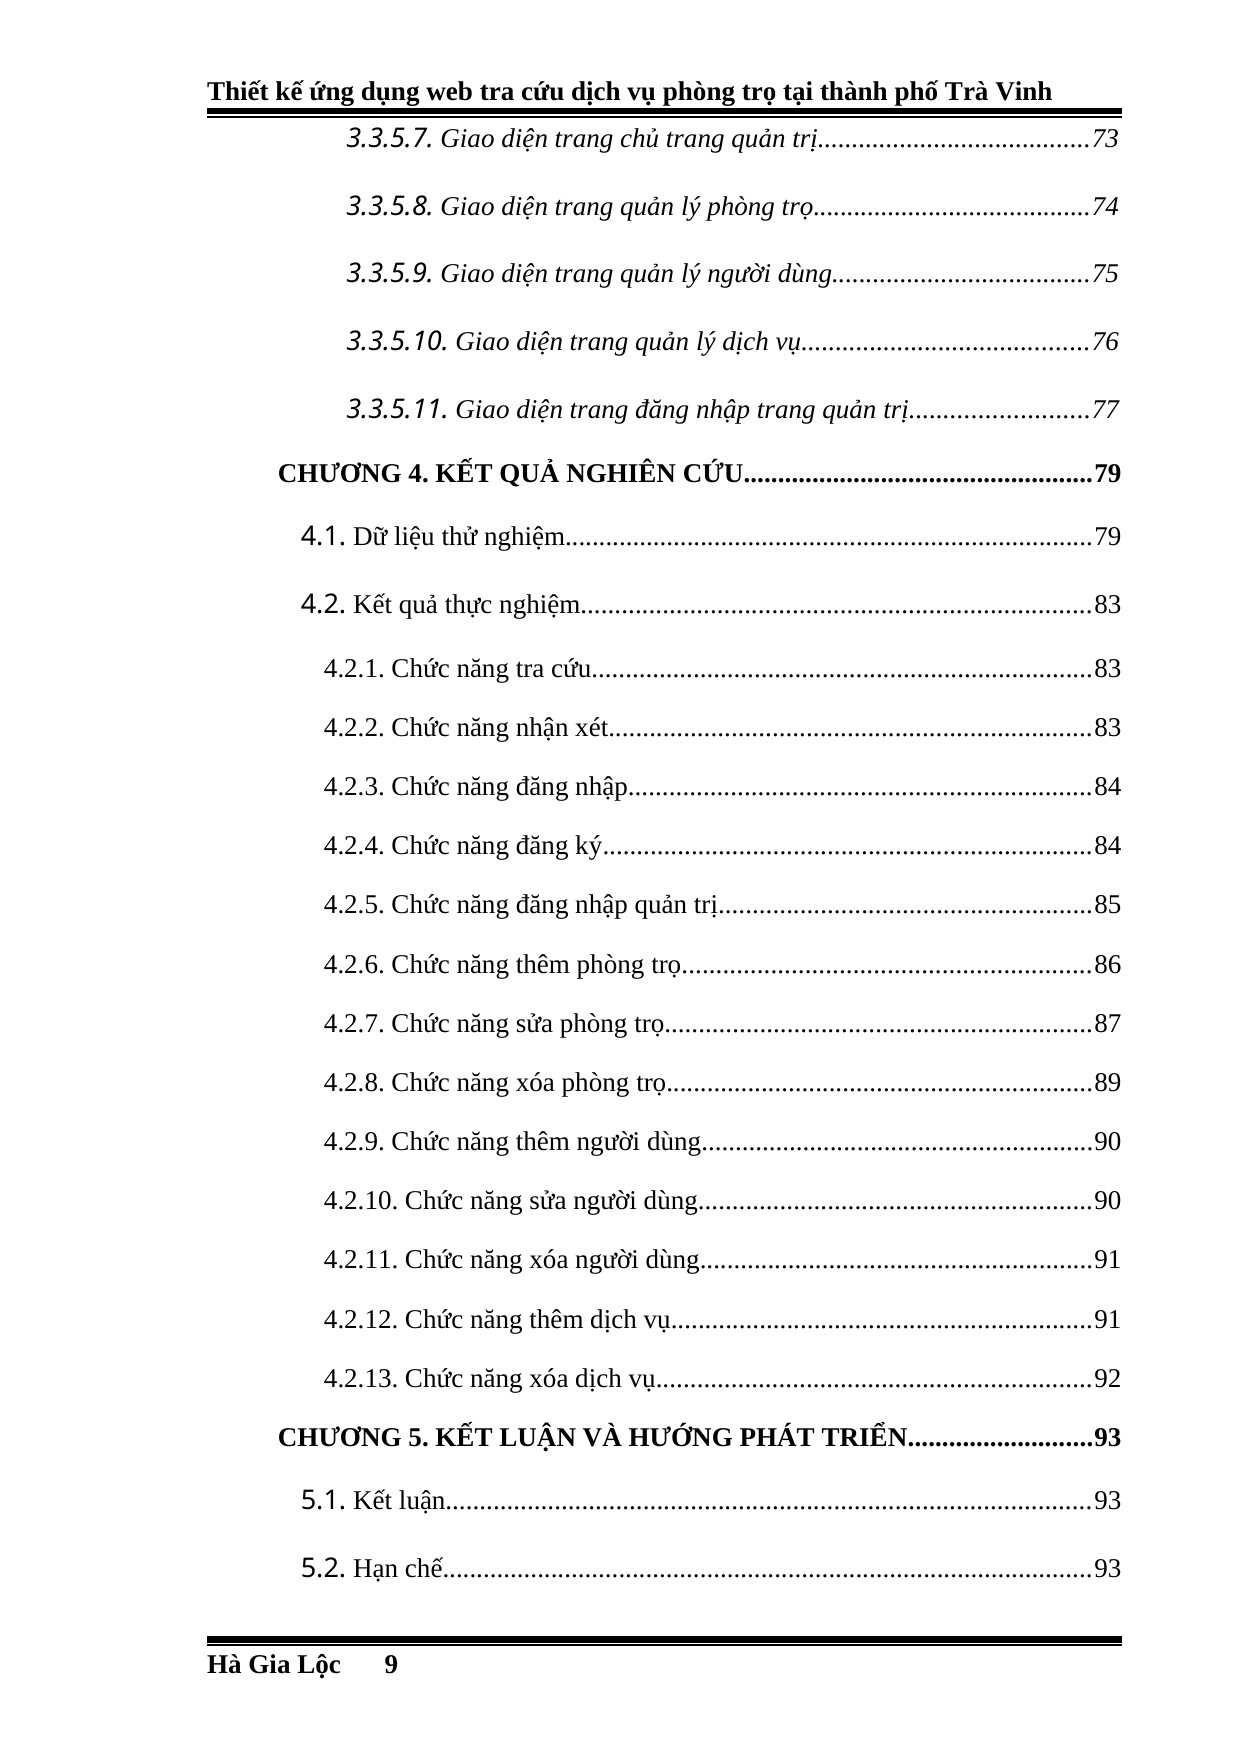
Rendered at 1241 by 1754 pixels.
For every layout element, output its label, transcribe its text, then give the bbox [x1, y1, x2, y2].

text 3.3.5.8. Giao diện trang quản lý phòng trọ 74 [275, 186, 1122, 223]
text 4.2.12. Chức năng thêm dịch vụ 91 [253, 1303, 1122, 1334]
text 5.2. Hạn chế 93 [230, 1548, 1122, 1585]
text 4.2.8. Chức năng xóa phòng trọ 89 [253, 1066, 1122, 1097]
text 4.2.1. Chức năng tra cứu 83 [253, 652, 1122, 683]
text 4.2.4. Chức năng đăng ký 84 [253, 829, 1122, 861]
text CHƯƠNG 5. KẾT LUẬN VÀ HƯỚNG PHÁT TRIỂN 93 [207, 1421, 1122, 1452]
text CHƯƠNG 4. KẾT QUẢ NGHIÊN CỨU 79 [207, 457, 1122, 488]
text 5.1. Kết luận 93 [230, 1480, 1122, 1517]
text 3.3.5.10. Giao diện trang quản lý dịch vụ 76 [275, 322, 1122, 358]
text 4.1. Dữ liệu thử nghiệm 79 [230, 516, 1122, 553]
text 4.2.9. Chức năng thêm người dùng 90 [253, 1125, 1122, 1156]
text 4.2.2. Chức năng nhận xét 83 [253, 711, 1122, 742]
text 4.2.13. Chức năng xóa dịch vụ 92 [253, 1362, 1122, 1393]
text 4.2.10. Chức năng sửa người dùng 90 [253, 1184, 1122, 1216]
text 4.2.6. Chức năng thêm phòng trọ 86 [253, 948, 1122, 979]
text 3.3.5.7. Giao diện trang chủ trang quản trị 73 [275, 118, 1122, 155]
text 4.2. Kết quả thực nghiệm 83 [230, 584, 1122, 621]
text 4.2.5. Chức năng đăng nhập quản trị 85 [253, 889, 1122, 920]
text 3.3.5.11. Giao diện trang đăng nhập trang quản trị 77 [275, 389, 1122, 426]
text 3.3.5.9. Giao diện trang quản lý người dùng 75 [275, 254, 1122, 291]
text 4.2.11. Chức năng xóa người dùng 91 [253, 1244, 1122, 1275]
text 4.2.7. Chức năng sửa phòng trọ 87 [253, 1007, 1122, 1038]
text 4.2.3. Chức năng đăng nhập 84 [253, 770, 1122, 801]
